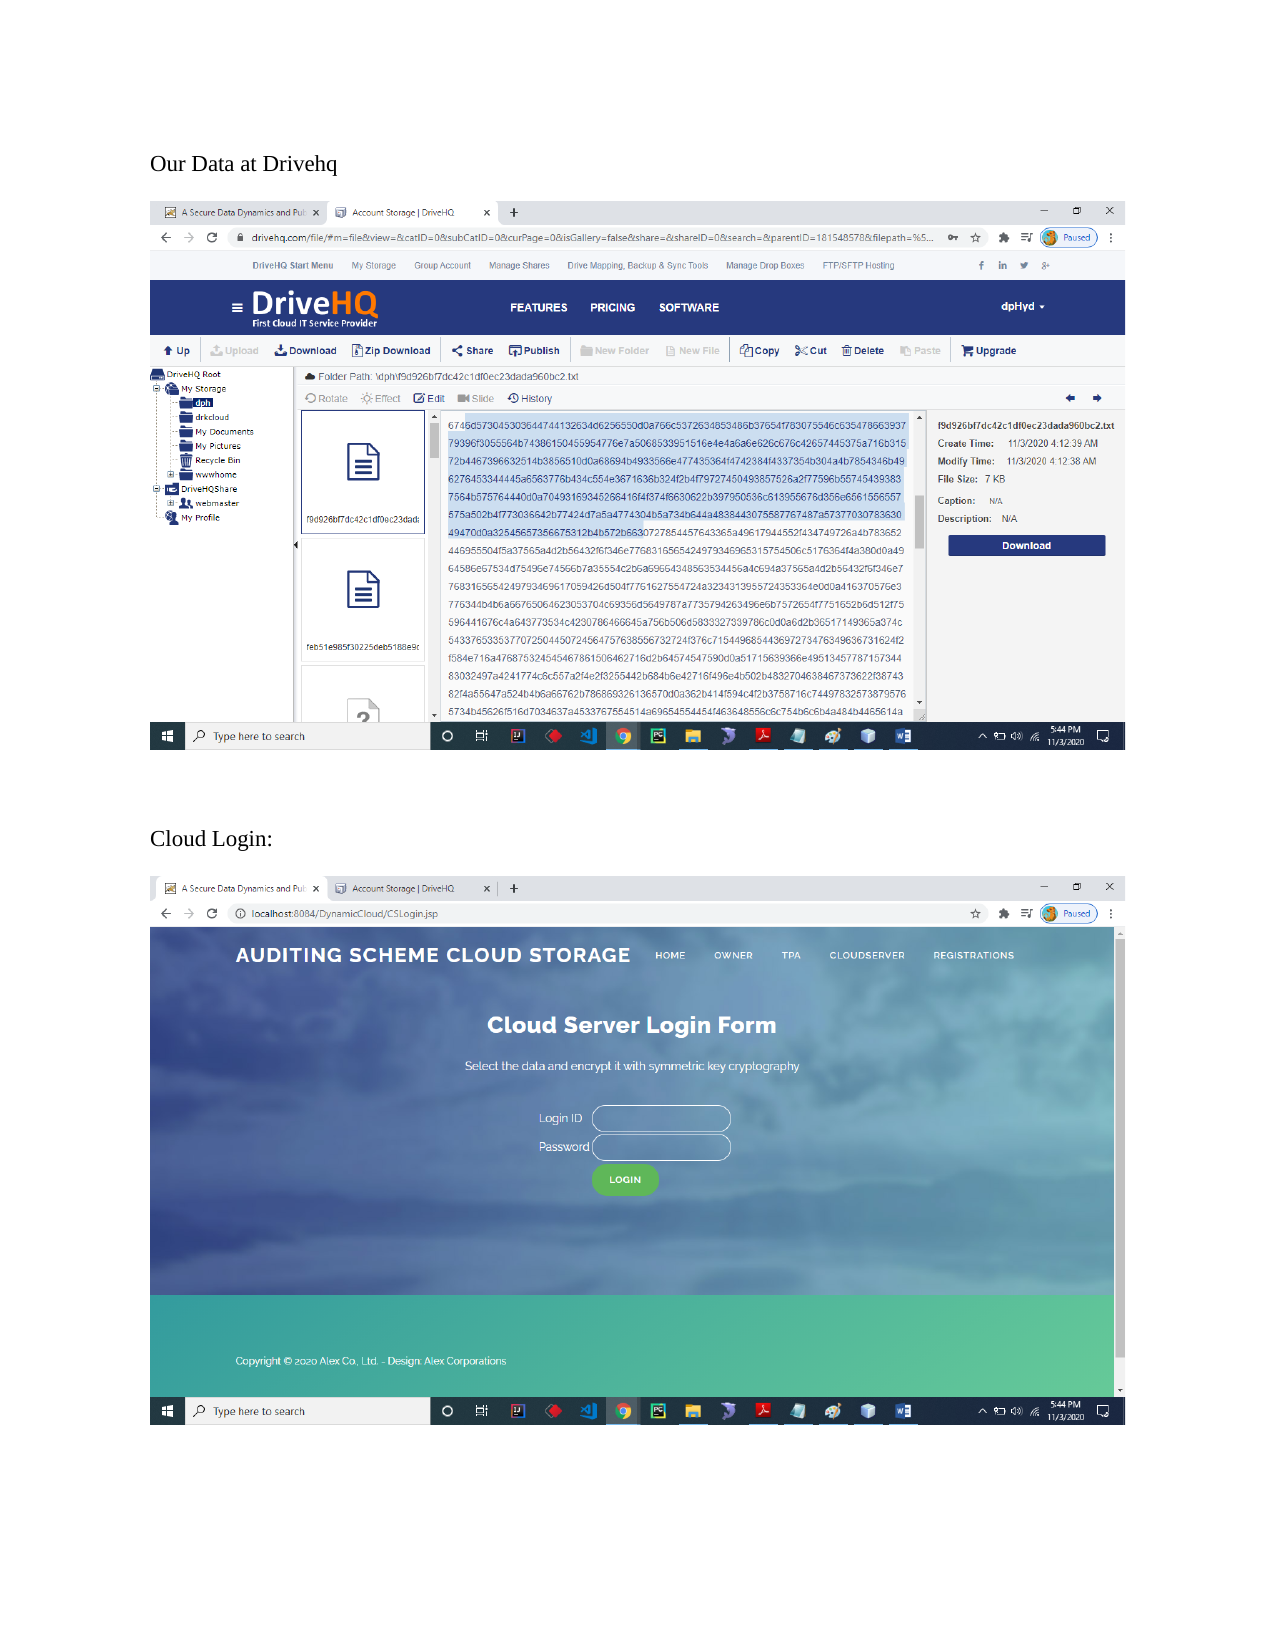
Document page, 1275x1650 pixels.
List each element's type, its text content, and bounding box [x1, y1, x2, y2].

picture [150, 876, 1125, 1425]
text Our Data at Drivehq [150, 150, 1125, 176]
text Cloud Login: [150, 825, 1125, 852]
picture [150, 201, 1125, 750]
